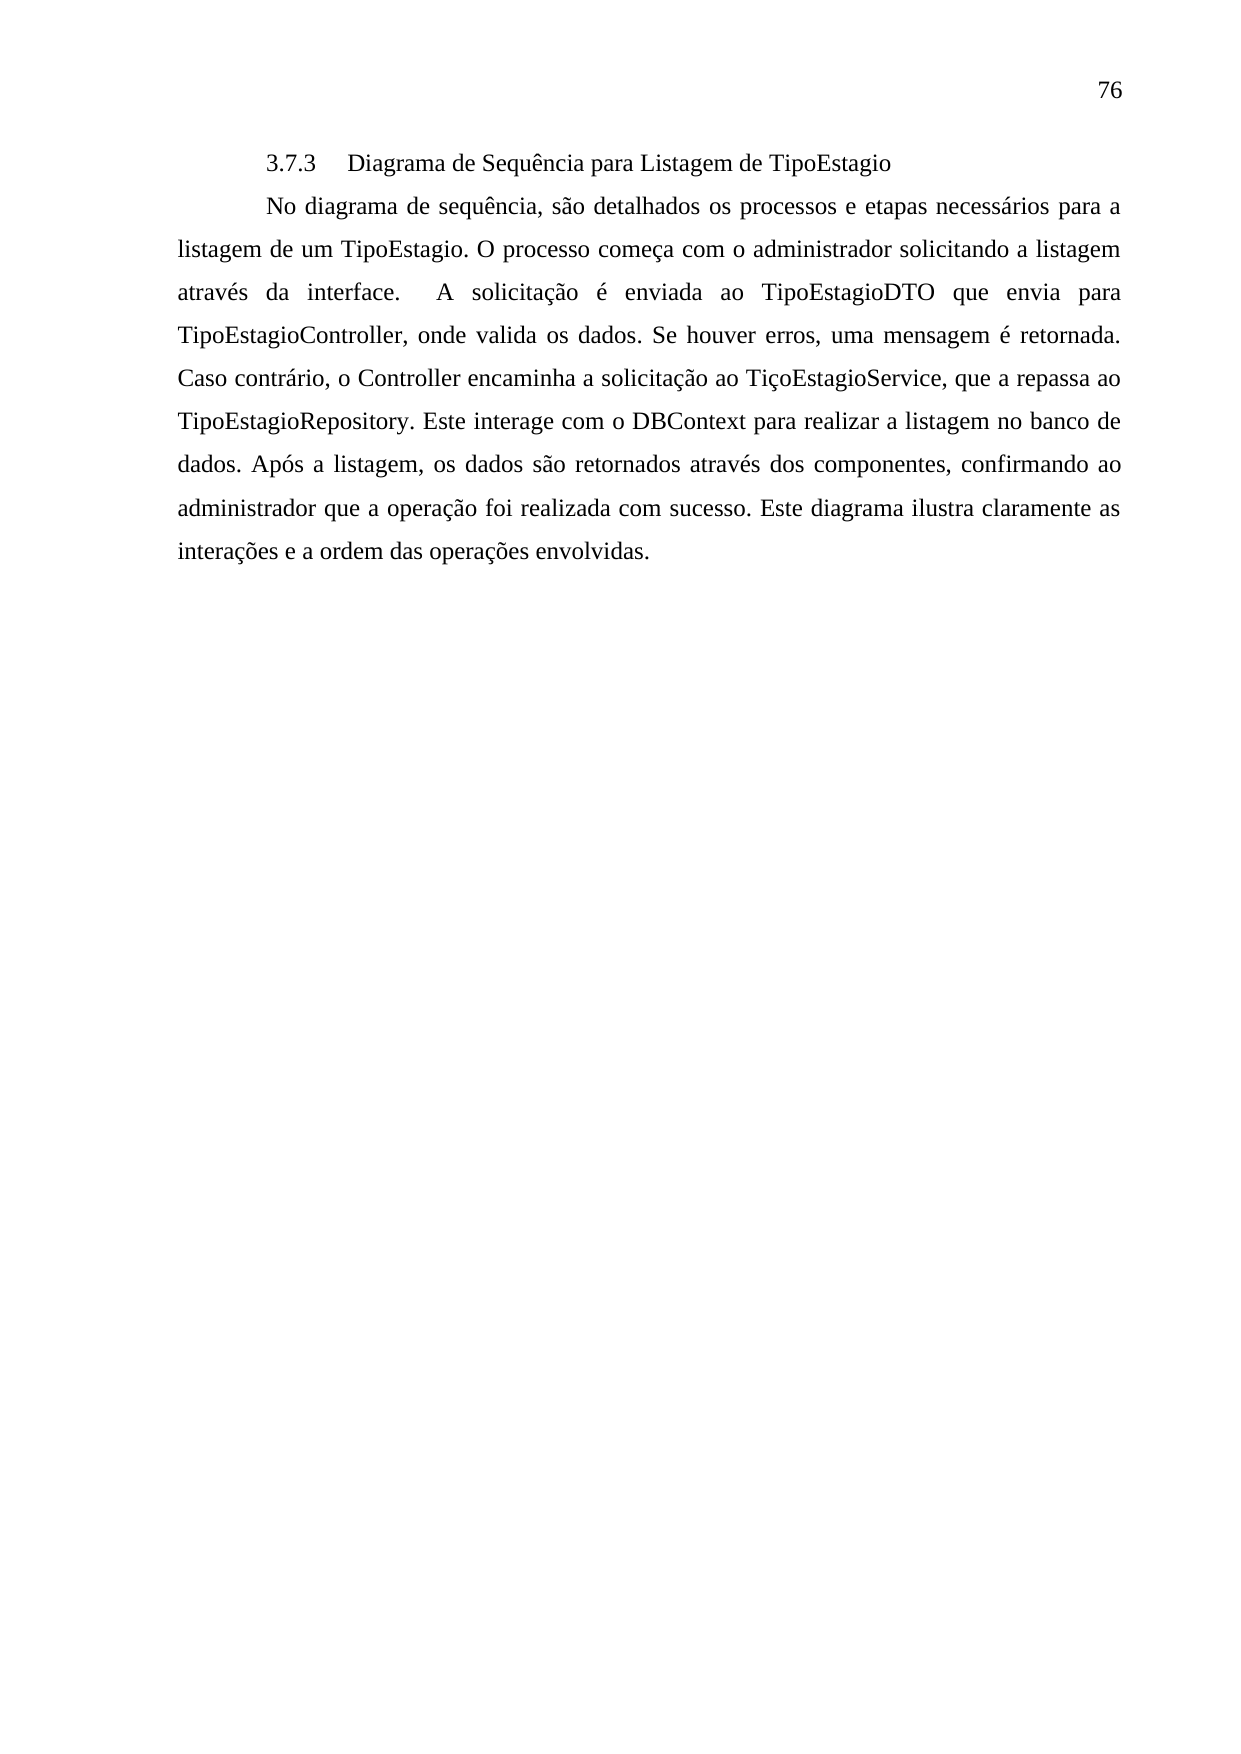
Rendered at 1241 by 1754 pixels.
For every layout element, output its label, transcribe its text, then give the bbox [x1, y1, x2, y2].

subtitle Diagrama de Sequência para Listagem de TipoEstagio [266, 148, 1122, 176]
text No diagrama de sequência, são detalhados os processos e etapas necessários para a listagem de um TipoEstagio. O processo começa com o administrador solicitando a listagem através da interface. A solicitação é enviada ao TipoEstagioDTO que envia para TipoEstagioController, onde valida os dados. Se houver erros, uma mensagem é retornada. Caso contrário, o Controller encaminha a solicitação ao TiçoEstagioService, que a repassa ao TipoEstagioRepository. Este interage com o DBContext para realizar a listagem no banco de dados. Após a listagem, os dados são retornados através dos componentes, confirmando ao administrador que a operação foi realizada com sucesso. Este diagrama ilustra claramente as interações e a ordem das operações envolvidas. [177, 191, 1122, 564]
